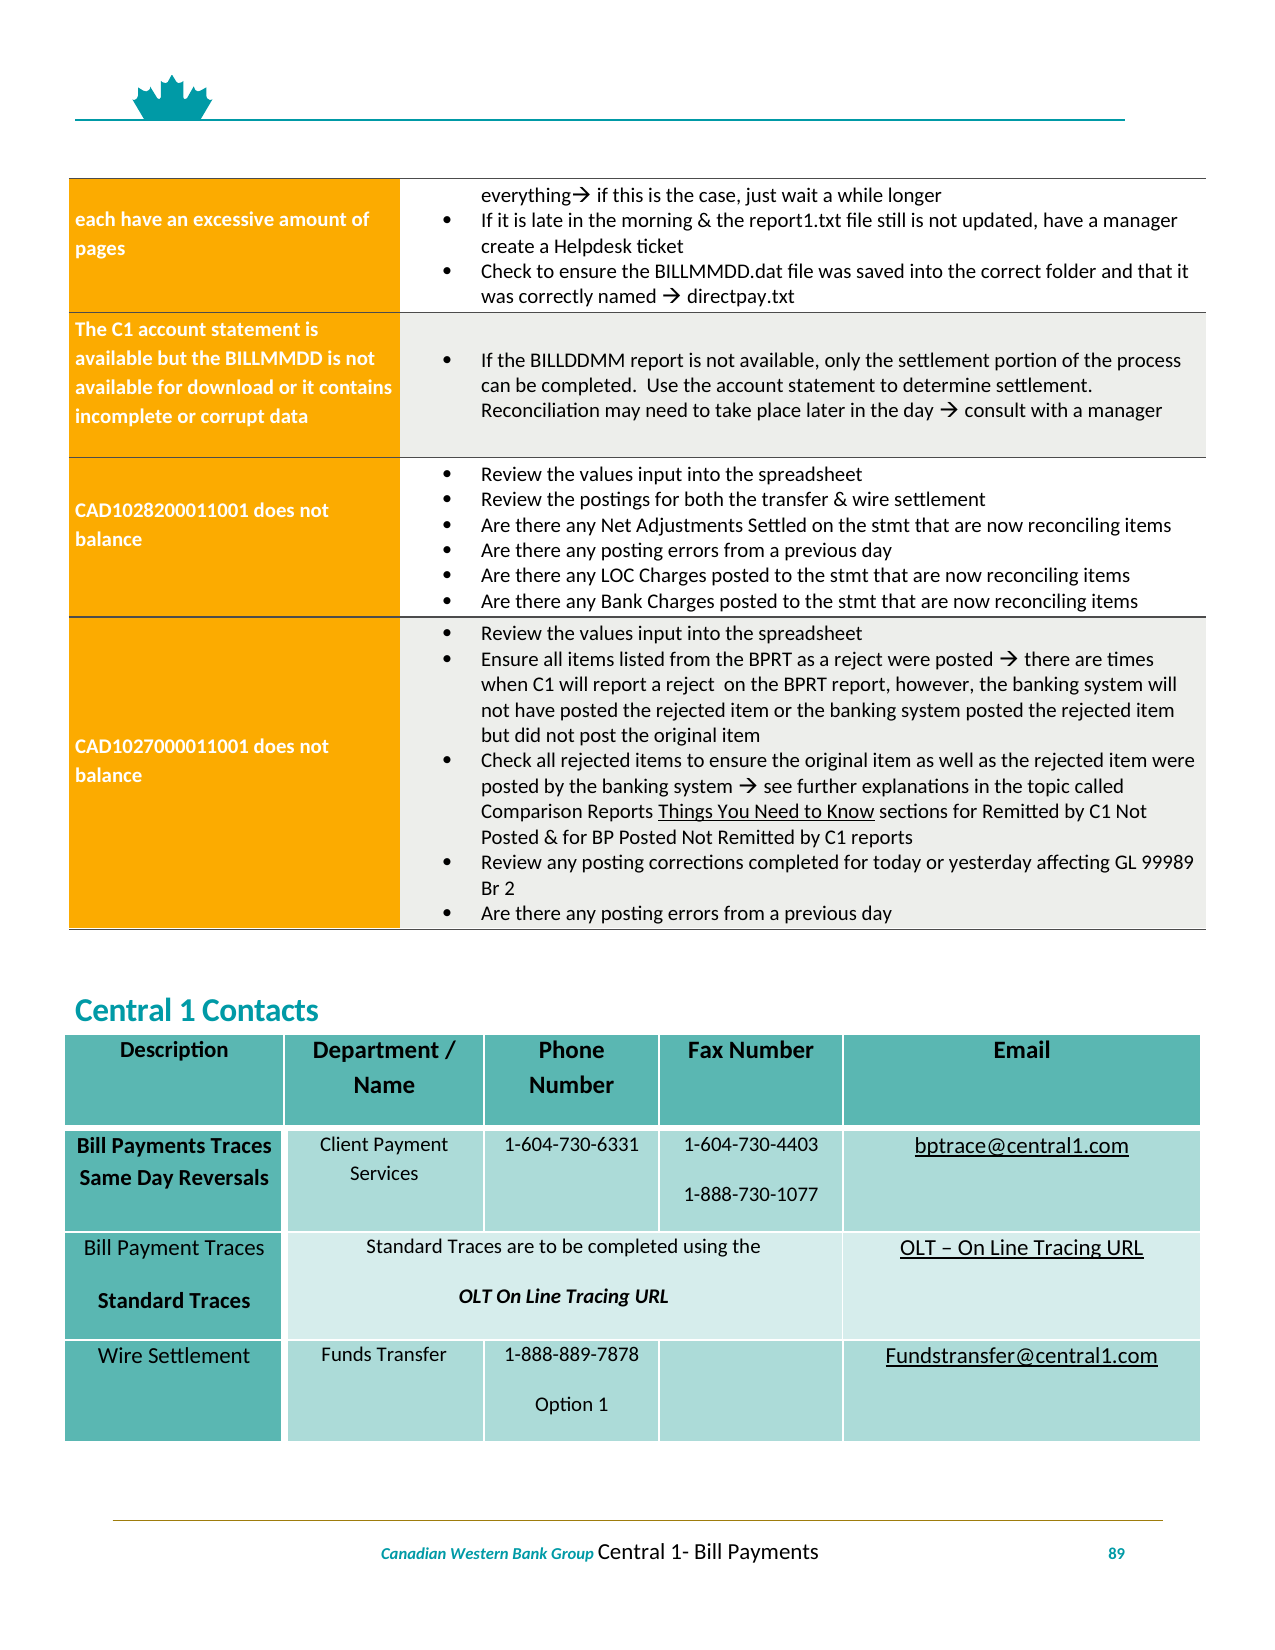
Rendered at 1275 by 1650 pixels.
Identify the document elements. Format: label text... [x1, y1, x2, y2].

table_header Department / Name [285, 1035, 483, 1125]
table_cell 1-604-730-4403 1-888-730-1077 [660, 1131, 842, 1231]
table_cell The C1 account statement is available but the BILLMMDD is not available for download or it contains incomplete or corrupt data [69, 313, 400, 457]
table_cell Wire Settlement [65, 1341, 281, 1441]
table_cell 1-888-889-7878 Option 1 [485, 1341, 658, 1441]
table_header Email [844, 1035, 1200, 1125]
table_cell Fundstransfer@central1.com [844, 1341, 1200, 1441]
table_cell Funds Transfer [288, 1341, 483, 1441]
table_cell [660, 1341, 842, 1441]
table_header Description [65, 1035, 283, 1125]
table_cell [69, 179, 400, 312]
table_cell Bill Payments Traces Same Day Reversals [65, 1131, 281, 1231]
table_cell Review the values input into the spreadsheet Review the postings for both the transfer & wire settlement Are there any Net Adjustments Settled on the stmt that are now reconciling items Are there any posting errors from a previous day Are there any LOC Charges posted to the stmt that are now reconciling items Are there any Bank Charges posted to the stmt that are now reconciling items [400, 458, 1206, 616]
table_cell OLT – On Line Tracing URL [843, 1233, 1200, 1339]
table_cell Review the values input into the spreadsheet Ensure all items listed from the BPRT as a reject were posted there are times when C1 will report a reject on the BPRT report, however, the banking system will not have posted the rejected item or the banking system posted the rejected item but did not post the original item Check all rejected items to ensure the original item as well as the rejected item were posted by the banking system see further explanations in the topic called Comparison Reports Things You Need to Know sections for Remitted by C1 Not Posted & for BP Posted Not Remitted by C1 reports Review any posting corrections completed for today or yesterday affecting GL 99989 Br 2 Are there any posting errors from a previous day [400, 618, 1206, 928]
table_cell If the BILLDDMM report is not available, only the settlement portion of the process can be completed. Use the account statement to determine settlement. Reconciliation may need to take place later in the day consult with a manager [400, 313, 1206, 457]
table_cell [400, 179, 1206, 312]
subtitle Central 1 Contacts [75, 993, 1200, 1028]
table_cell CAD1027000011001 does not balance [69, 618, 400, 928]
table_cell Client Payment Services [288, 1131, 483, 1231]
table_cell Standard Traces are to be completed using the OLT On Line Tracing URL [288, 1233, 842, 1339]
table_cell bptrace@central1.com [844, 1131, 1200, 1231]
table_header Fax Number [660, 1035, 842, 1125]
table_cell Bill Payment Traces Standard Traces [65, 1233, 281, 1339]
table_cell CAD1028200011001 does not balance [69, 458, 400, 616]
table_header Phone Number [485, 1035, 658, 1125]
table_cell 1-604-730-6331 [485, 1131, 658, 1231]
